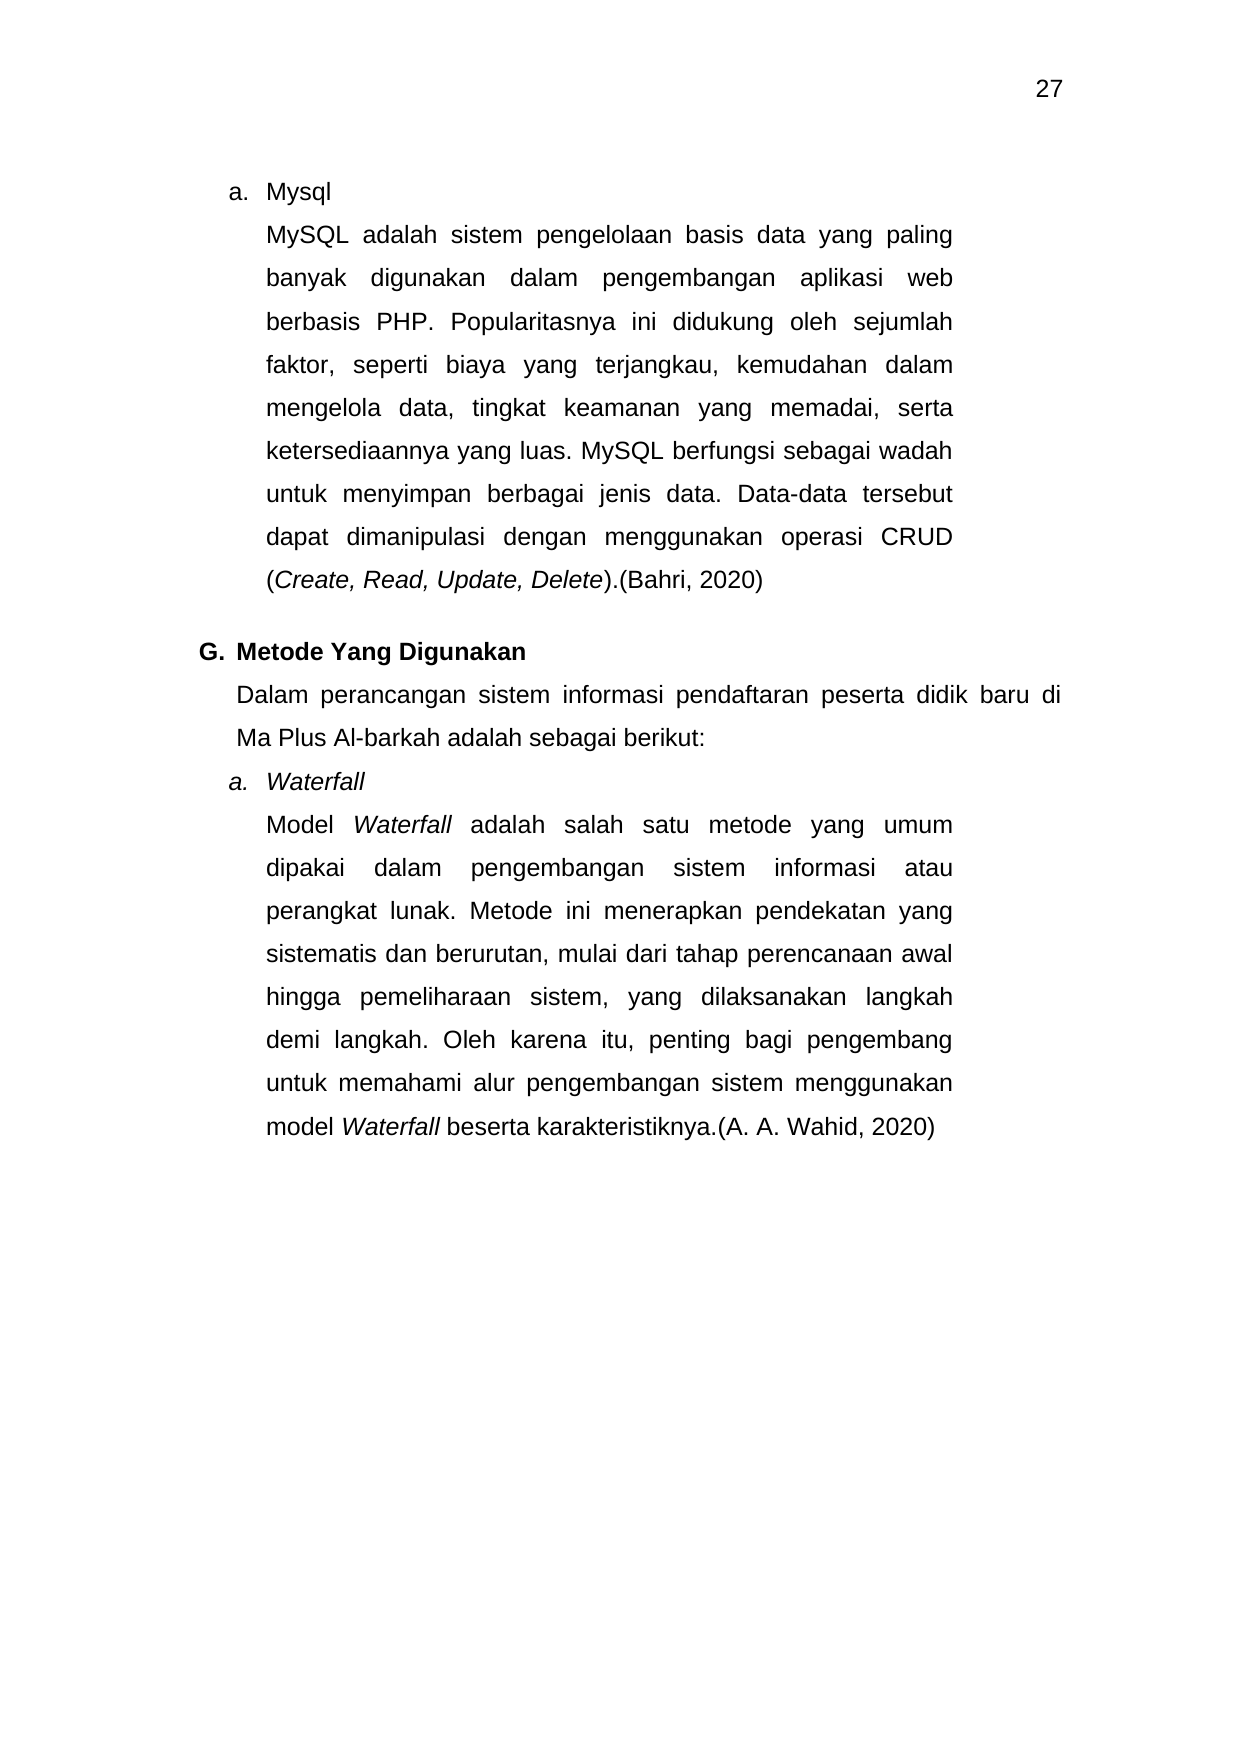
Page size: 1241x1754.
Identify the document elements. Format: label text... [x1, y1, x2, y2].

text MySQL adalah sistem pengelolaan basis data yang paling banyak digunakan dalam pengembangan aplikasi web berbasis PHP. Popularitasnya ini didukung oleh sejumlah faktor, seperti biaya yang terjangkau, kemudahan dalam mengelola data, tingkat keamanan yang memadai, serta ketersediaannya yang luas. MySQL berfungsi sebagai wadah untuk menyimpan berbagai jenis data. Data-data tersebut dapat dimanipulasi dengan menggunakan operasi CRUD (Create, Read, Update, Delete).(Bahri, 2020) [266, 220, 954, 594]
text Dalam perancangan sistem informasi pendaftaran peserta didik baru di Ma Plus Al-barkah adalah sebagai berikut: [236, 680, 1063, 752]
list Metode Yang Digunakan [199, 637, 954, 666]
list Waterfall [228, 767, 954, 795]
list Model Waterfall adalah salah satu metode yang umum dipakai dalam pengembangan sistem informasi atau perangkat lunak. Metode ini menerapkan pendekatan yang sistematis dan berurutan, mulai dari tahap perencanaan awal hingga pemeliharaan sistem, yang dilaksanakan langkah demi langkah. Oleh karena itu, penting bagi pengembang untuk memahami alur pengembangan sistem menggunakan model Waterfall beserta karakteristiknya.(A. A. Wahid, 2020) [266, 810, 954, 1140]
list Mysql [228, 177, 954, 206]
